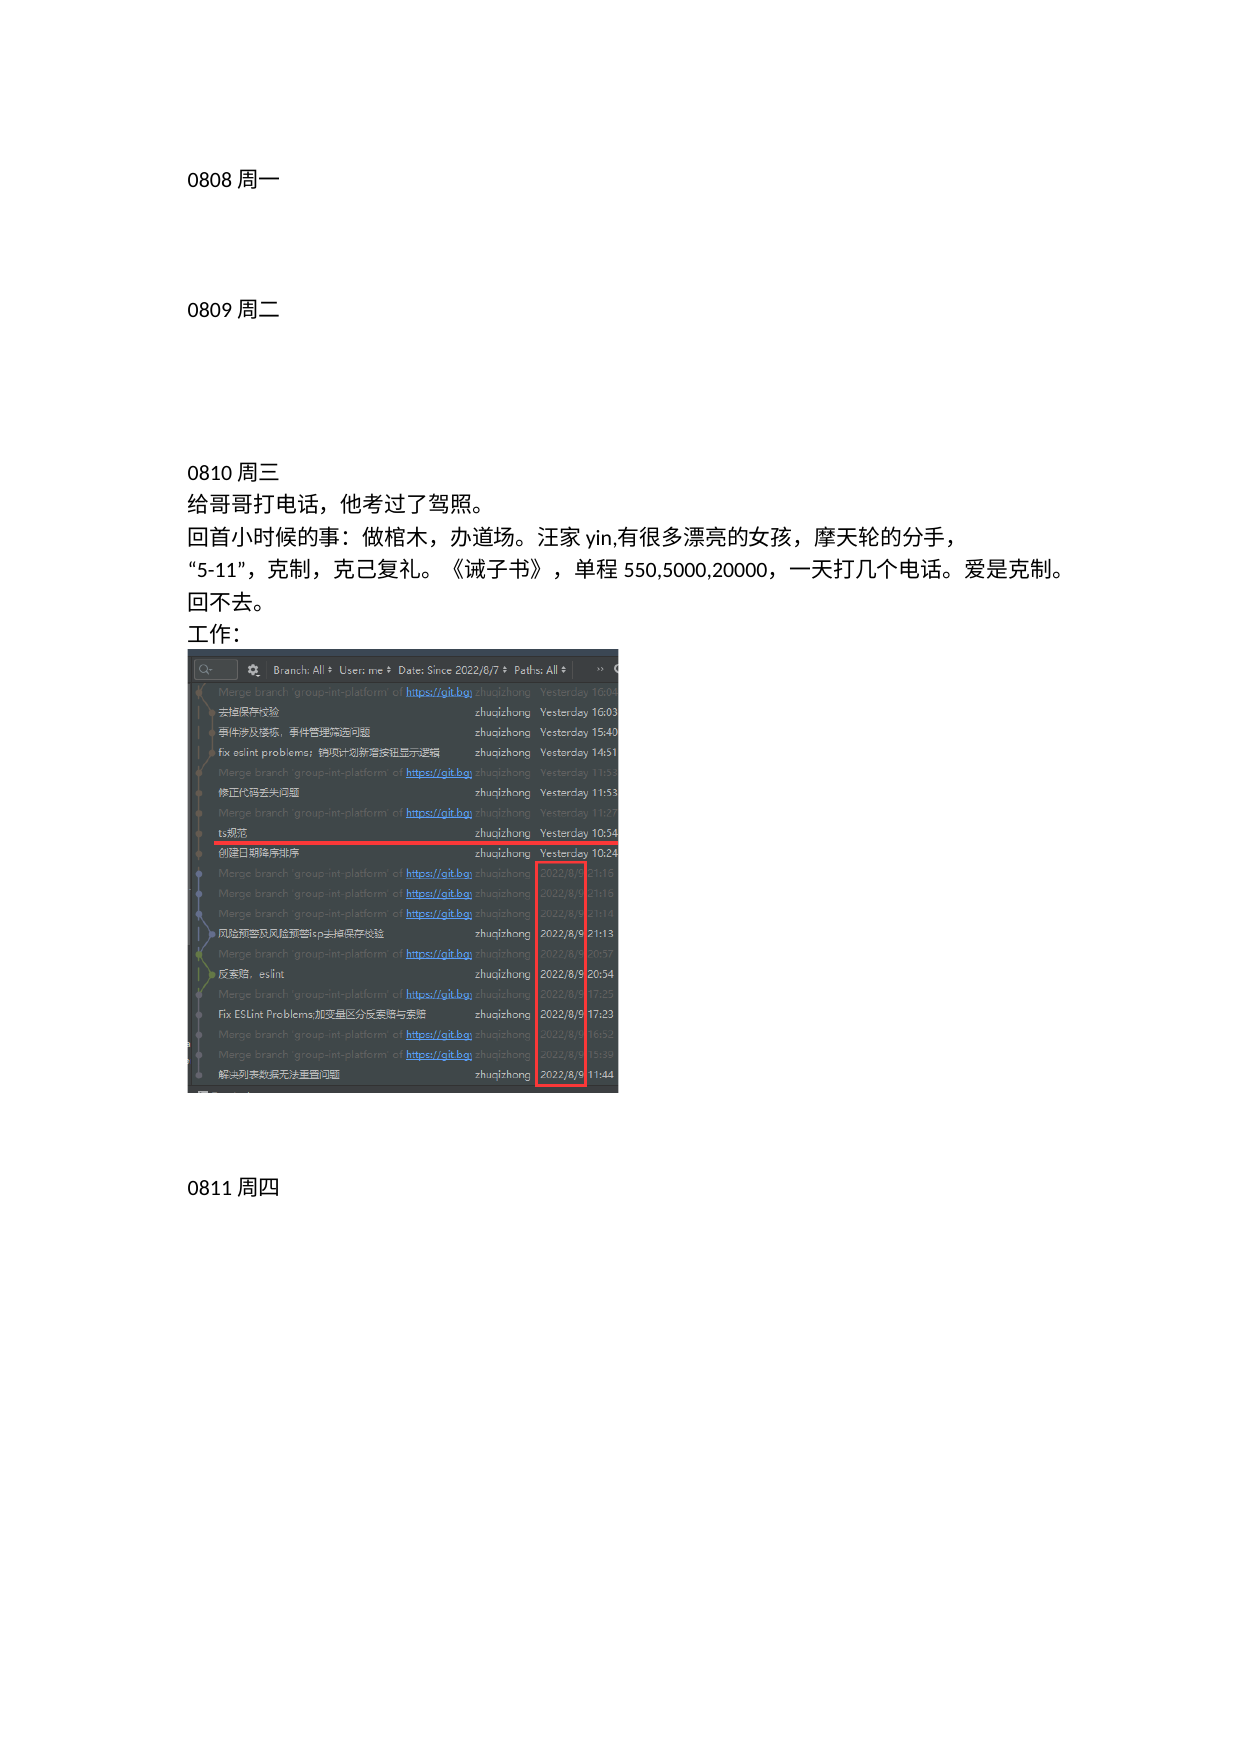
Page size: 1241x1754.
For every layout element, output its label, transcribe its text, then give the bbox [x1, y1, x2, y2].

text 工作： [187, 617, 1053, 649]
text 0810 周三 [187, 454, 1053, 487]
text “5-11”，克制，克己复礼。《诫子书》，单程550,5000,20000，一天打几个电话。爱是克制。回不去。 [187, 552, 1053, 617]
picture [187, 649, 619, 1093]
text 0809 周二 [187, 292, 1053, 324]
text 0808 周一 [187, 162, 1053, 194]
text 0811 周四 [187, 1169, 1053, 1202]
text 回首小时候的事：做棺木，办道场。汪家yin,有很多漂亮的女孩，摩天轮的分手， [187, 519, 1053, 552]
text 给哥哥打电话，他考过了驾照。 [187, 487, 1053, 519]
